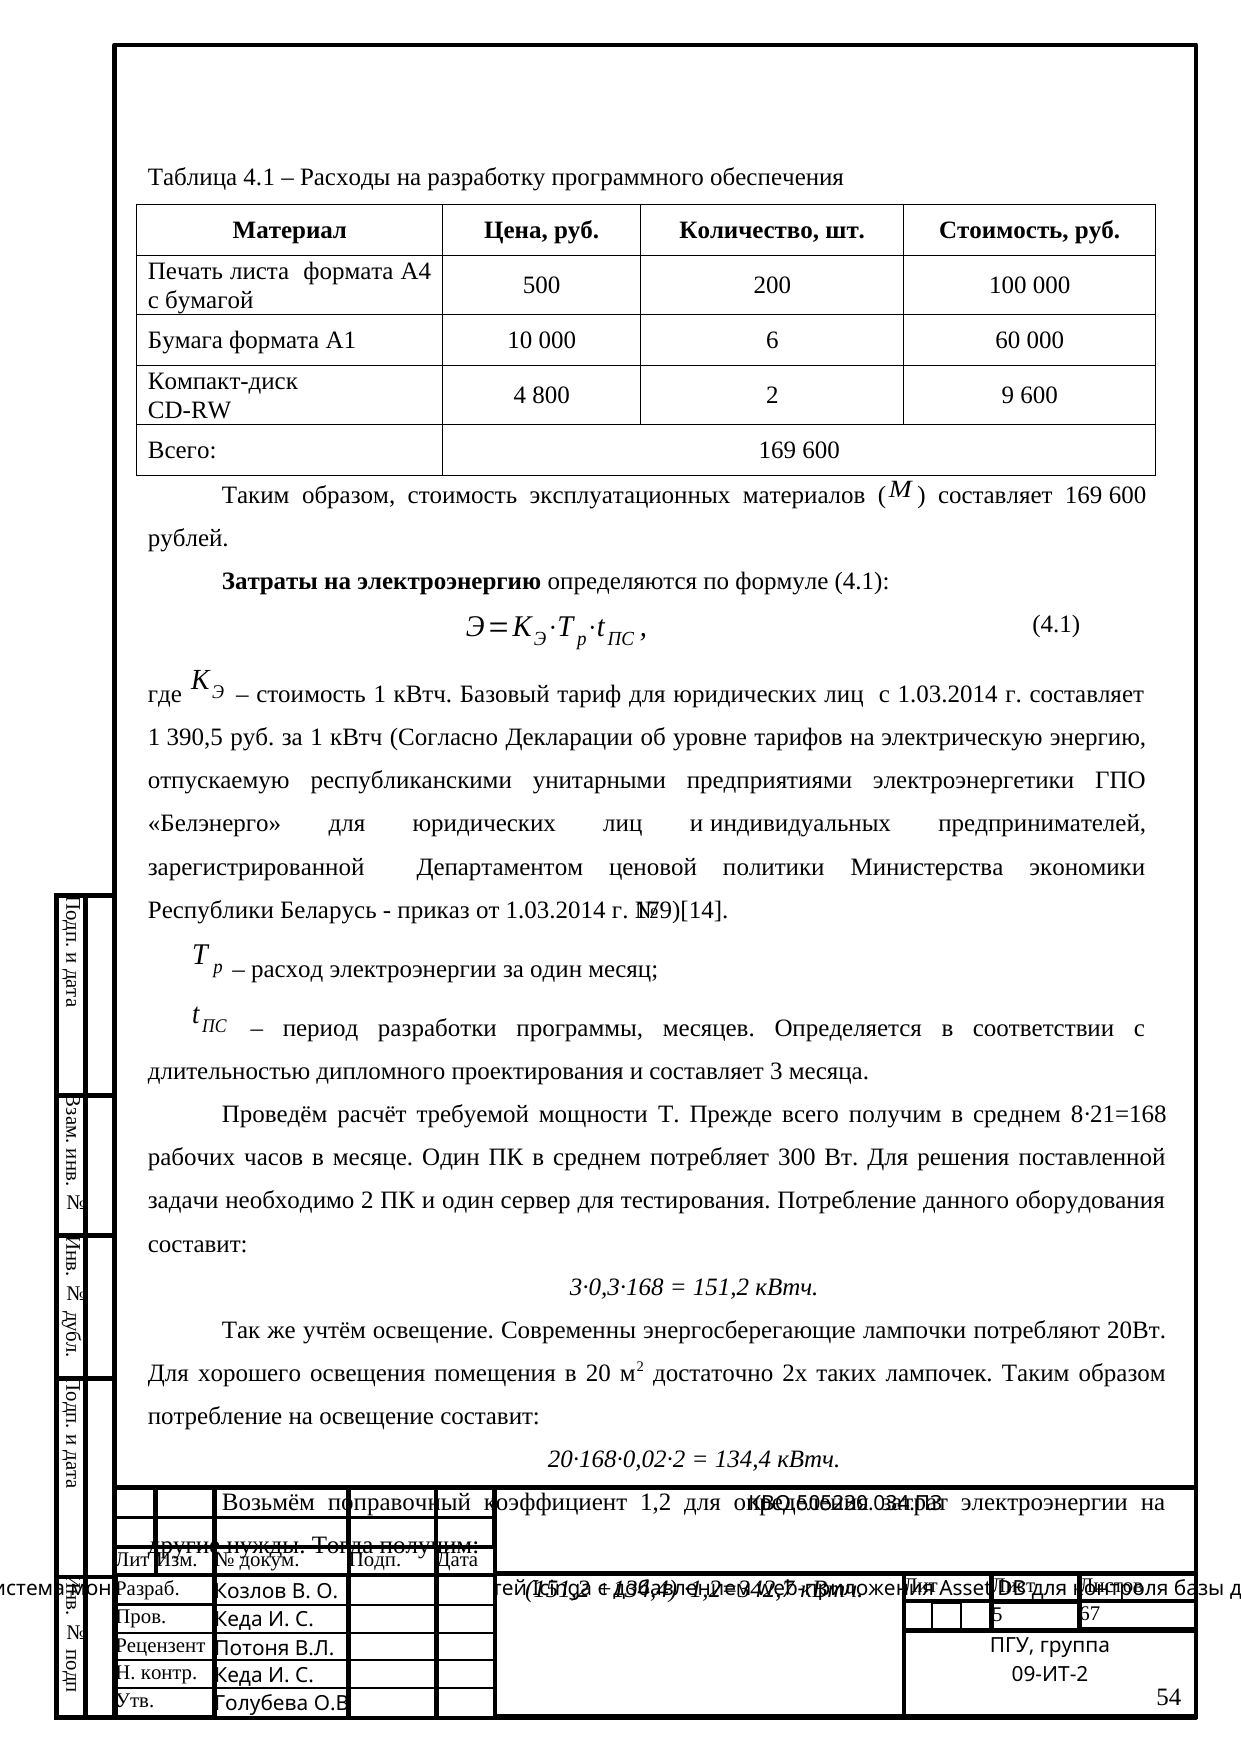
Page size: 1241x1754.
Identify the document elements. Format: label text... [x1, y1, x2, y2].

table_cell 169 600 [443, 425, 1155, 475]
table_cell 200 [641, 256, 903, 314]
text Таким образом, стоимость эксплуатационных материалов () составляет 169 600 рублей. [148, 476, 1146, 552]
table_cell 100 000 [904, 256, 1155, 314]
table_cell 500 [443, 256, 640, 314]
table_cell 9 600 [904, 366, 1155, 423]
table_cell Бумага формата А1 [137, 315, 442, 365]
table_header [136, 610, 979, 664]
table_cell 6 [641, 315, 903, 365]
table_cell Компакт-диск СD-RW [137, 366, 442, 423]
table_header Материал [137, 205, 442, 255]
text Затраты на электроэнергию определяются по формуле (4.1): [148, 566, 1146, 595]
table_cell 10 000 [443, 315, 640, 365]
text 3·0,3·168 = 151,2 кВтч. [148, 1272, 1166, 1301]
table_cell 2 [641, 366, 903, 423]
text где – стоимость 1 кВтч. Базовый тариф для юридических лиц с 1.03.2014 г. составляет 1 390,5 руб. за 1 кВтч (Согласно Декларации об уровне тарифов на электрическую энергию, отпускаемую республиканскими унитарными предприятиями электроэнергетики ГПО «Белэнерго» для юридических лиц и индивидуальных предпринимателей, зарегистрированной Департаментом ценовой политики Министерства экономики Республики Беларусь - приказ от 1.03.2014 г. №179)[14]. [148, 664, 1146, 923]
text Проведём расчёт требуемой мощности T. Прежде всего получим в среднем 8·21=168 рабочих часов в месяце. Один ПК в среднем потребляет 300 Вт. Для решения поставленной задачи необходимо 2 ПК и один сервер для тестирования. Потребление данного оборудования составит: [148, 1099, 1166, 1257]
table_header (4.1) [979, 610, 1133, 664]
text Таблица 4.1 – Расходы на разработку программного обеспечения [148, 162, 1166, 191]
text 20·168·0,02·2 = 134,4 кВтч. [148, 1444, 1166, 1473]
table_header Стоимость, руб. [904, 205, 1155, 255]
text Так же учтём освещение. Современны энергосберегающие лампочки потребляют 20Вт. Для хорошего освещения помещения в 20 м2 достаточно 2х таких лампочек. Таким образом потребление на освещение составит: [148, 1315, 1166, 1430]
text – расход электроэнергии за один месяц; [148, 938, 1146, 983]
text – период разработки программы, месяцев. Определяется в соответствии с длительностью дипломного проектирования и составляет 3 месяца. [148, 998, 1146, 1085]
text (151,2 +134,4) ·1,2=342,7 кВтч. [148, 1574, 1166, 1602]
table_cell Всего: [137, 425, 442, 475]
table_cell 4 800 [443, 366, 640, 423]
table_cell Печать листа формата А4 с бумагой [137, 256, 442, 314]
table_cell 60 000 [904, 315, 1155, 365]
text Возьмём поправочный коэффициент 1,2 для определения затрат электроэнергии на другие нужды. Тогда получим: [148, 1487, 1166, 1559]
table_header Цена, руб. [443, 205, 640, 255]
table_header Количество, шт. [641, 205, 903, 255]
